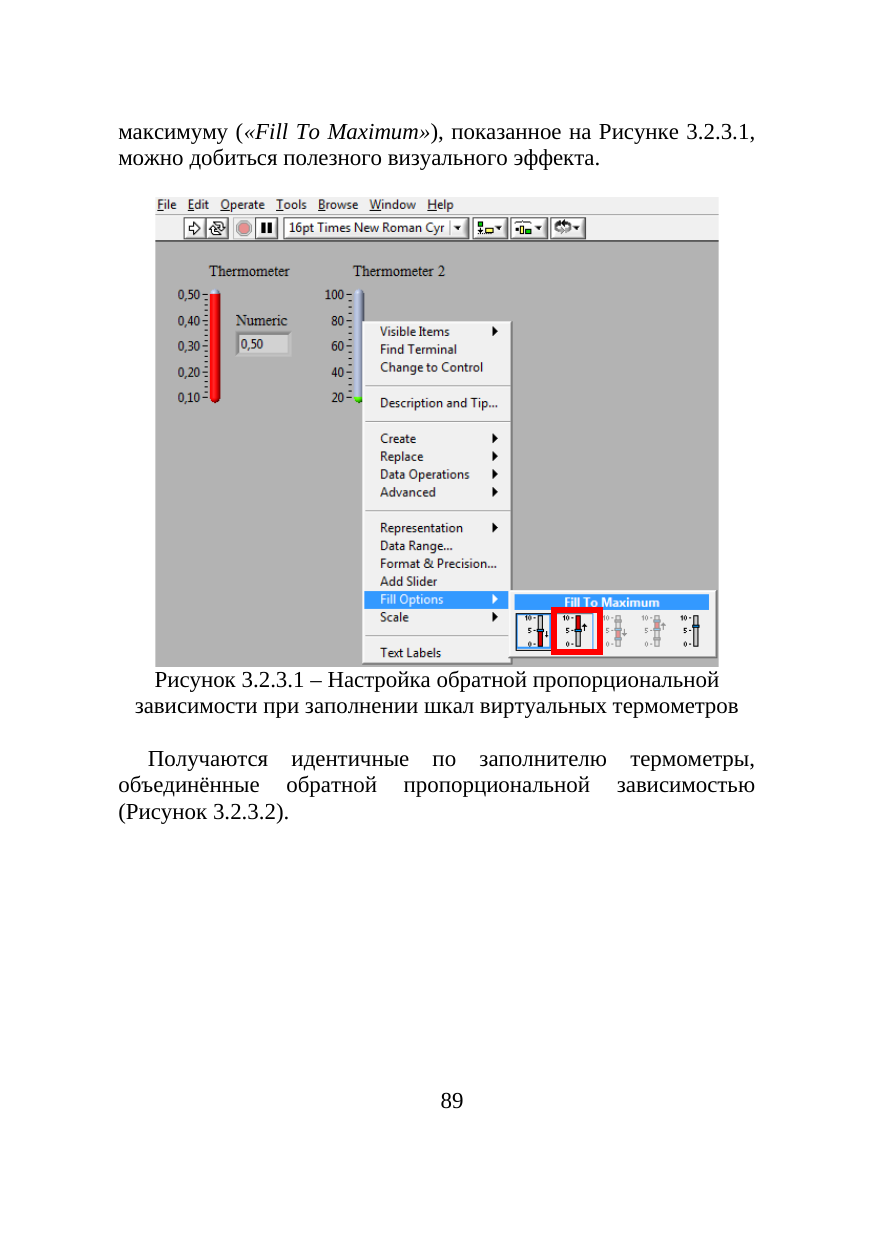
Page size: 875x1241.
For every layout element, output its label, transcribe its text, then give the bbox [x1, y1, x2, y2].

text Получаются идентичные по заполнителю термометры, объединённые обратной пропорциональной зависимостью (Рисунок 3.2.3.2). [118, 745, 756, 824]
picture [155, 197, 719, 667]
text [118, 118, 756, 171]
text Рисунок 3.2.3.1 – Настройка обратной пропорциональной зависимости при заполнении шкал виртуальных термометров [118, 666, 756, 719]
